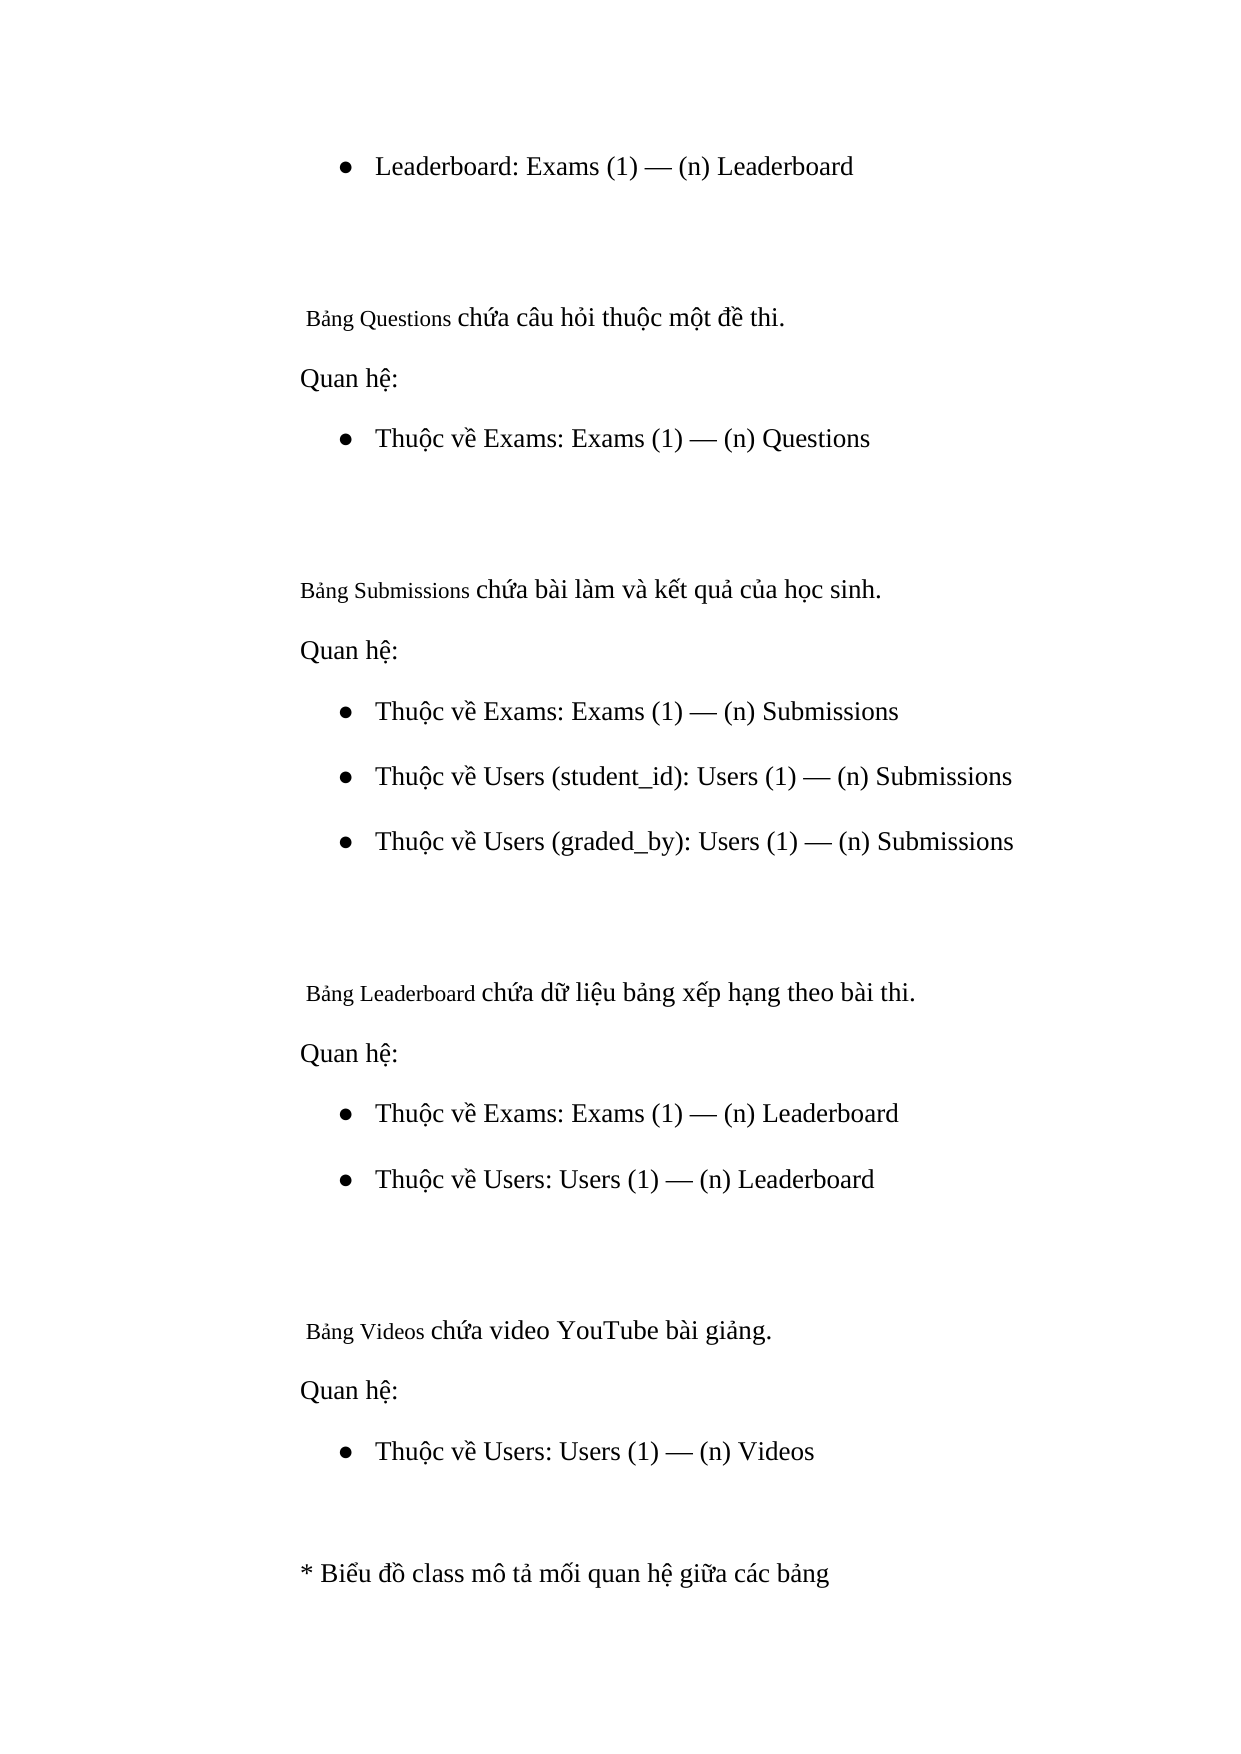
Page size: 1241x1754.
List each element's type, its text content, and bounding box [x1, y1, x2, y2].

list Thuộc về Users (student_id): Users (1) — (n) Submissions [337, 760, 1153, 821]
text Bảng Videos chứa video YouTube bài giảng. [300, 1314, 1153, 1345]
list Thuộc về Users (graded_by): Users (1) — (n) Submissions [337, 825, 1153, 887]
text Quan hệ: [300, 1374, 1153, 1406]
text * Biểu đồ class mô tả mối quan hệ giữa các bảng [300, 1557, 1153, 1588]
list Thuộc về Users: Users (1) — (n) Leaderboard [337, 1163, 1153, 1224]
text Bảng Submissions chứa bài làm và kết quả của học sinh. [300, 573, 1153, 604]
text Quan hệ: [300, 634, 1153, 665]
text Bảng Questions chứa câu hỏi thuộc một đề thi. [300, 301, 1153, 332]
list Thuộc về Exams: Exams (1) — (n) Leaderboard [337, 1098, 1153, 1159]
list Thuộc về Exams: Exams (1) — (n) Questions [337, 422, 1153, 484]
list Thuộc về Exams: Exams (1) — (n) Submissions [337, 695, 1153, 756]
text Bảng Leaderboard chứa dữ liệu bảng xếp hạng theo bài thi. [300, 976, 1153, 1007]
text Quan hệ: [300, 362, 1153, 393]
list Thuộc về Users: Users (1) — (n) Videos [337, 1435, 1153, 1466]
text Quan hệ: [300, 1037, 1153, 1068]
list Leaderboard: Exams (1) — (n) Leaderboard [337, 150, 1153, 211]
